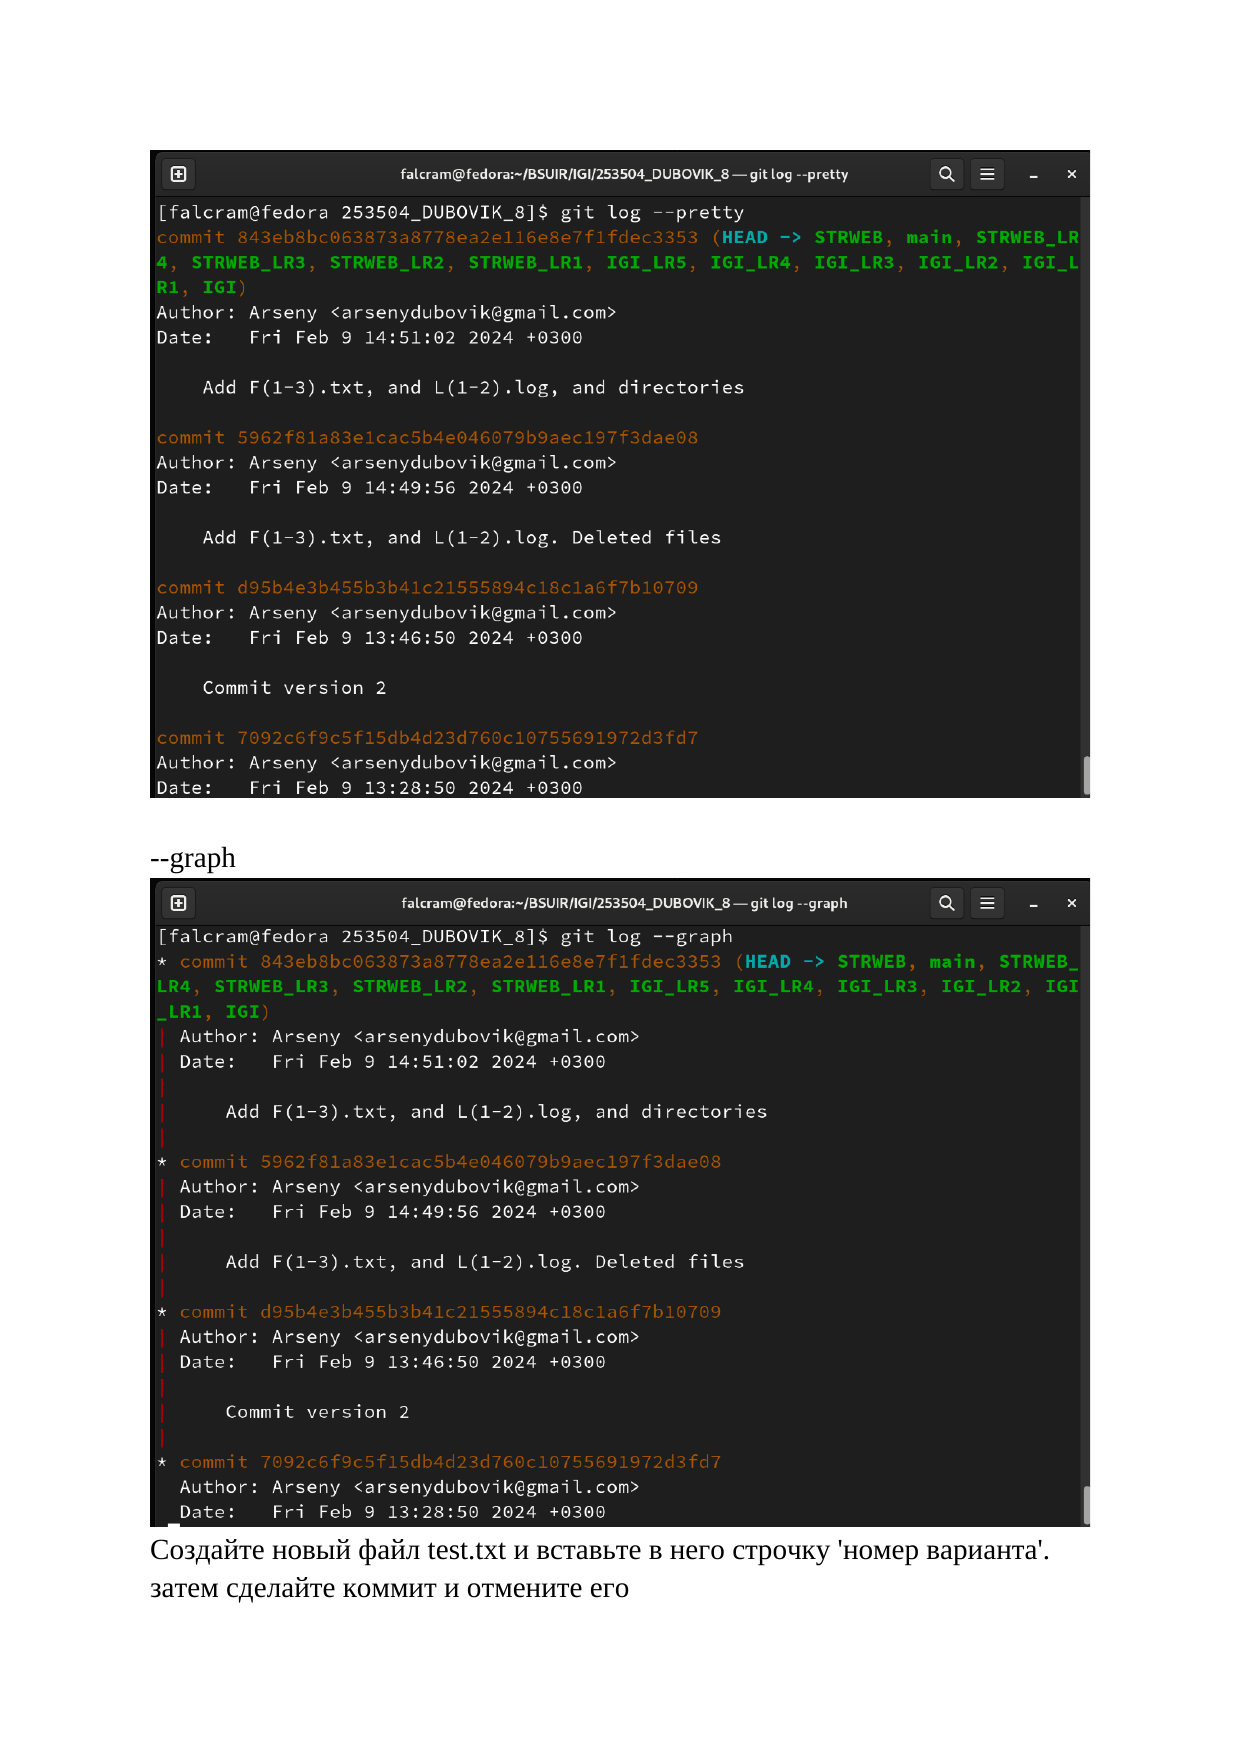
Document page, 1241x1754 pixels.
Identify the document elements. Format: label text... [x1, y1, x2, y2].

picture [150, 150, 1091, 798]
text --graph [150, 840, 1090, 874]
picture [150, 878, 1091, 1527]
text Создайте новый файл test.txt и вставьте в него строчку 'номер варианта'. затем сделайте коммит и отмените его [150, 1527, 1090, 1604]
